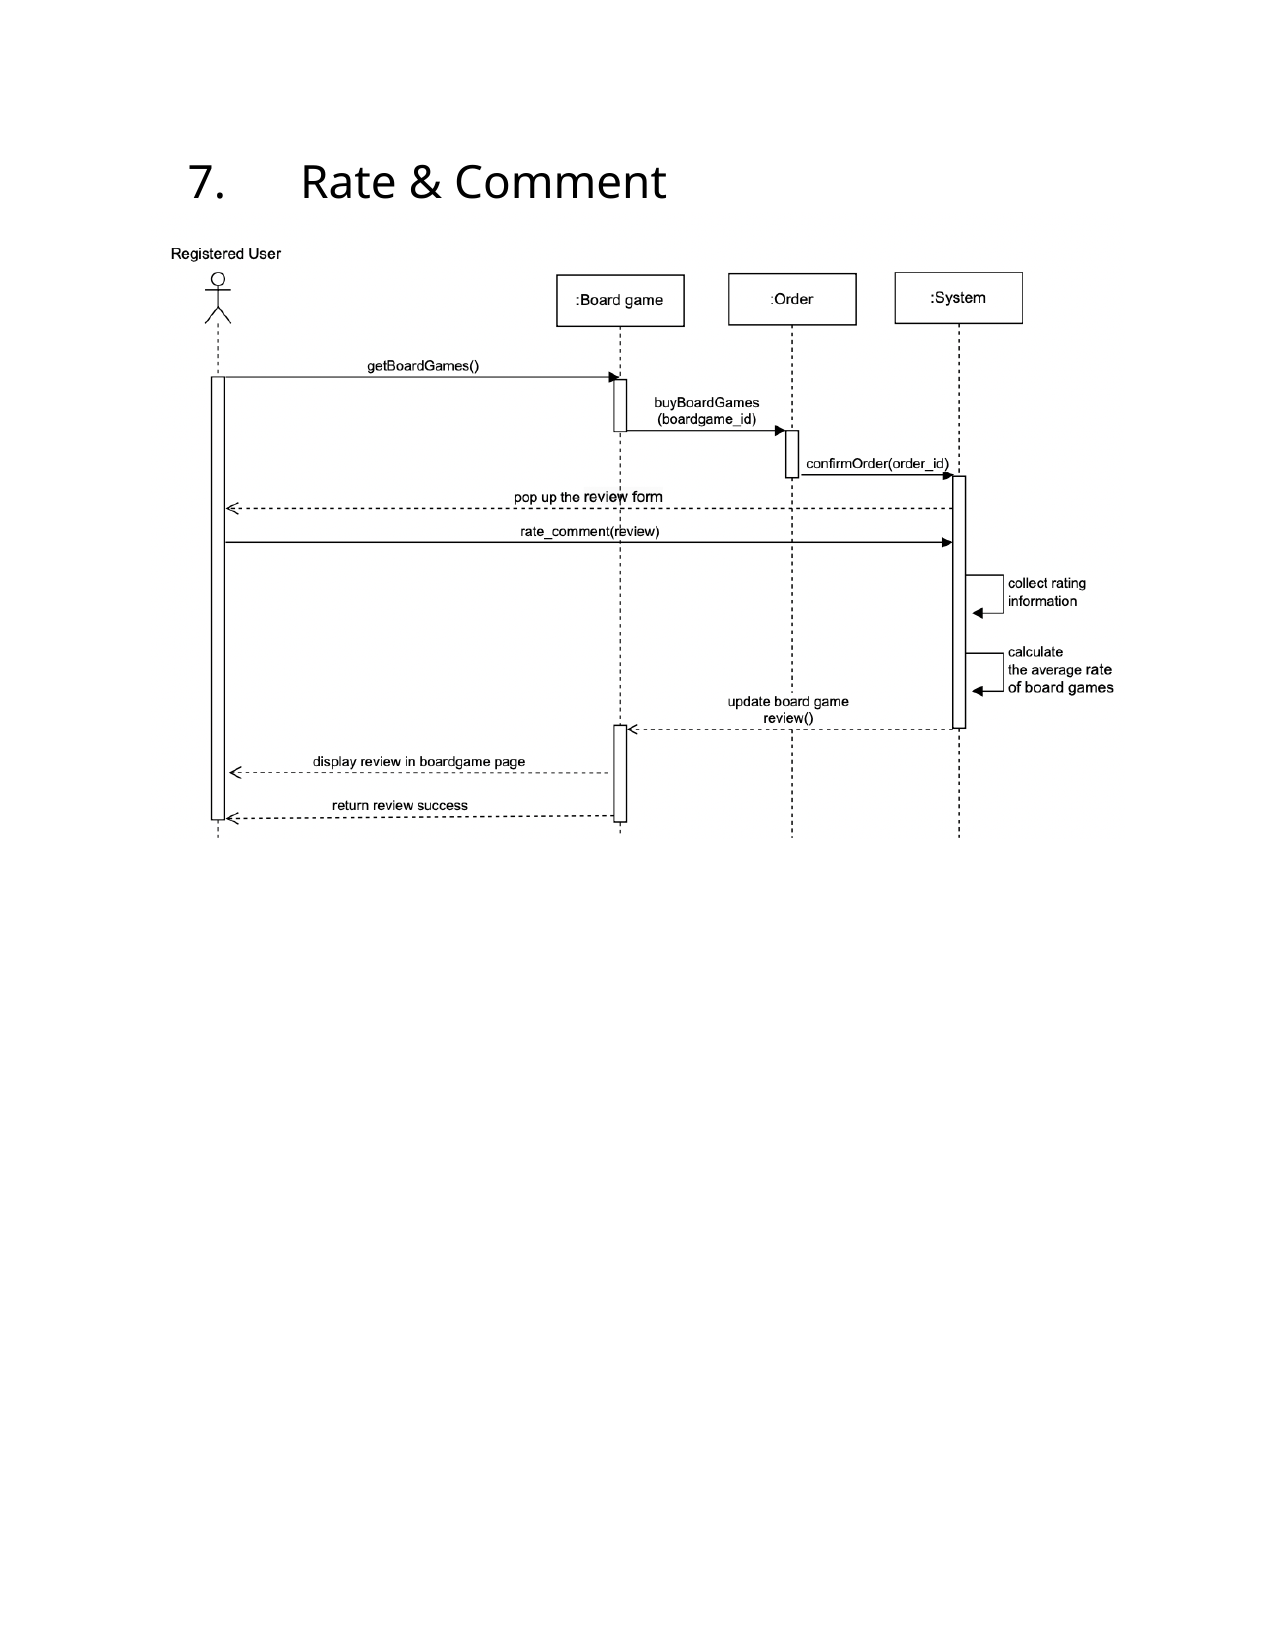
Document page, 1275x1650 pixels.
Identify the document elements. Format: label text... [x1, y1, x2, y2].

picture [150, 212, 1125, 839]
list Rate & Comment [187, 150, 1125, 212]
